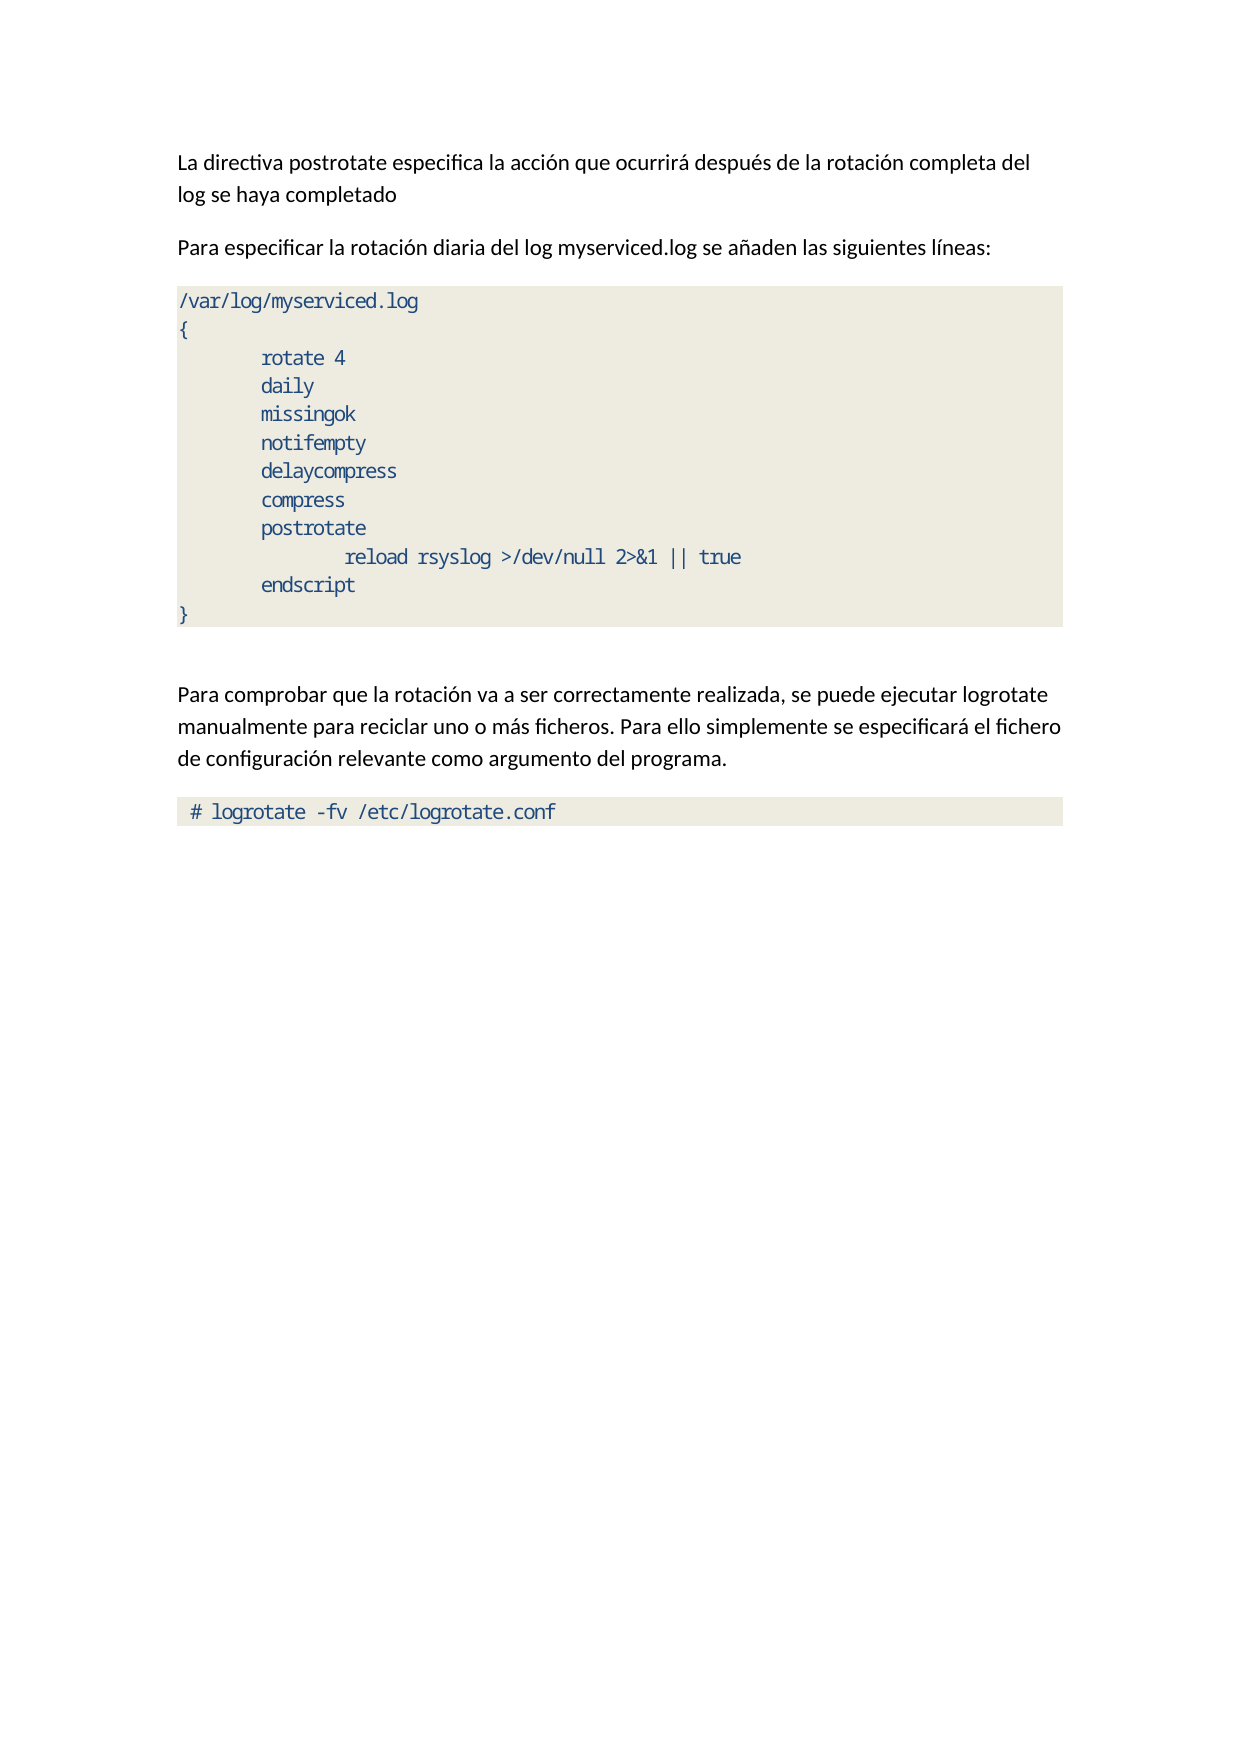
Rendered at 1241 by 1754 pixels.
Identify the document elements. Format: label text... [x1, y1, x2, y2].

text compress [177, 485, 1063, 513]
text Para especificar la rotación diaria del log myserviced.log se añaden las siguientes líneas: [177, 233, 1063, 261]
text reload rsyslog >/dev/null 2>&1 || true [177, 542, 1063, 570]
text /var/log/myserviced.log [177, 286, 1063, 314]
text rotate 4 [177, 343, 1063, 371]
text postrotate [177, 513, 1063, 542]
text La directiva postrotate especifica la acción que ocurrirá después de la rotación completa del log se haya completado [177, 148, 1063, 208]
text endscript [177, 570, 1063, 599]
text daily [177, 371, 1063, 399]
text notifempty [177, 428, 1063, 456]
text delaycompress [177, 456, 1063, 485]
text { [177, 314, 1063, 343]
text } [177, 599, 1063, 627]
text Para comprobar que la rotación va a ser correctamente realizada, se puede ejecutar logrotate manualmente para reciclar uno o más ficheros. Para ello simplemente se especificará el fichero de configuración relevante como argumento del programa. [177, 680, 1063, 772]
text missingok [177, 399, 1063, 428]
text # logrotate -fv /etc/logrotate.conf [177, 797, 1063, 826]
